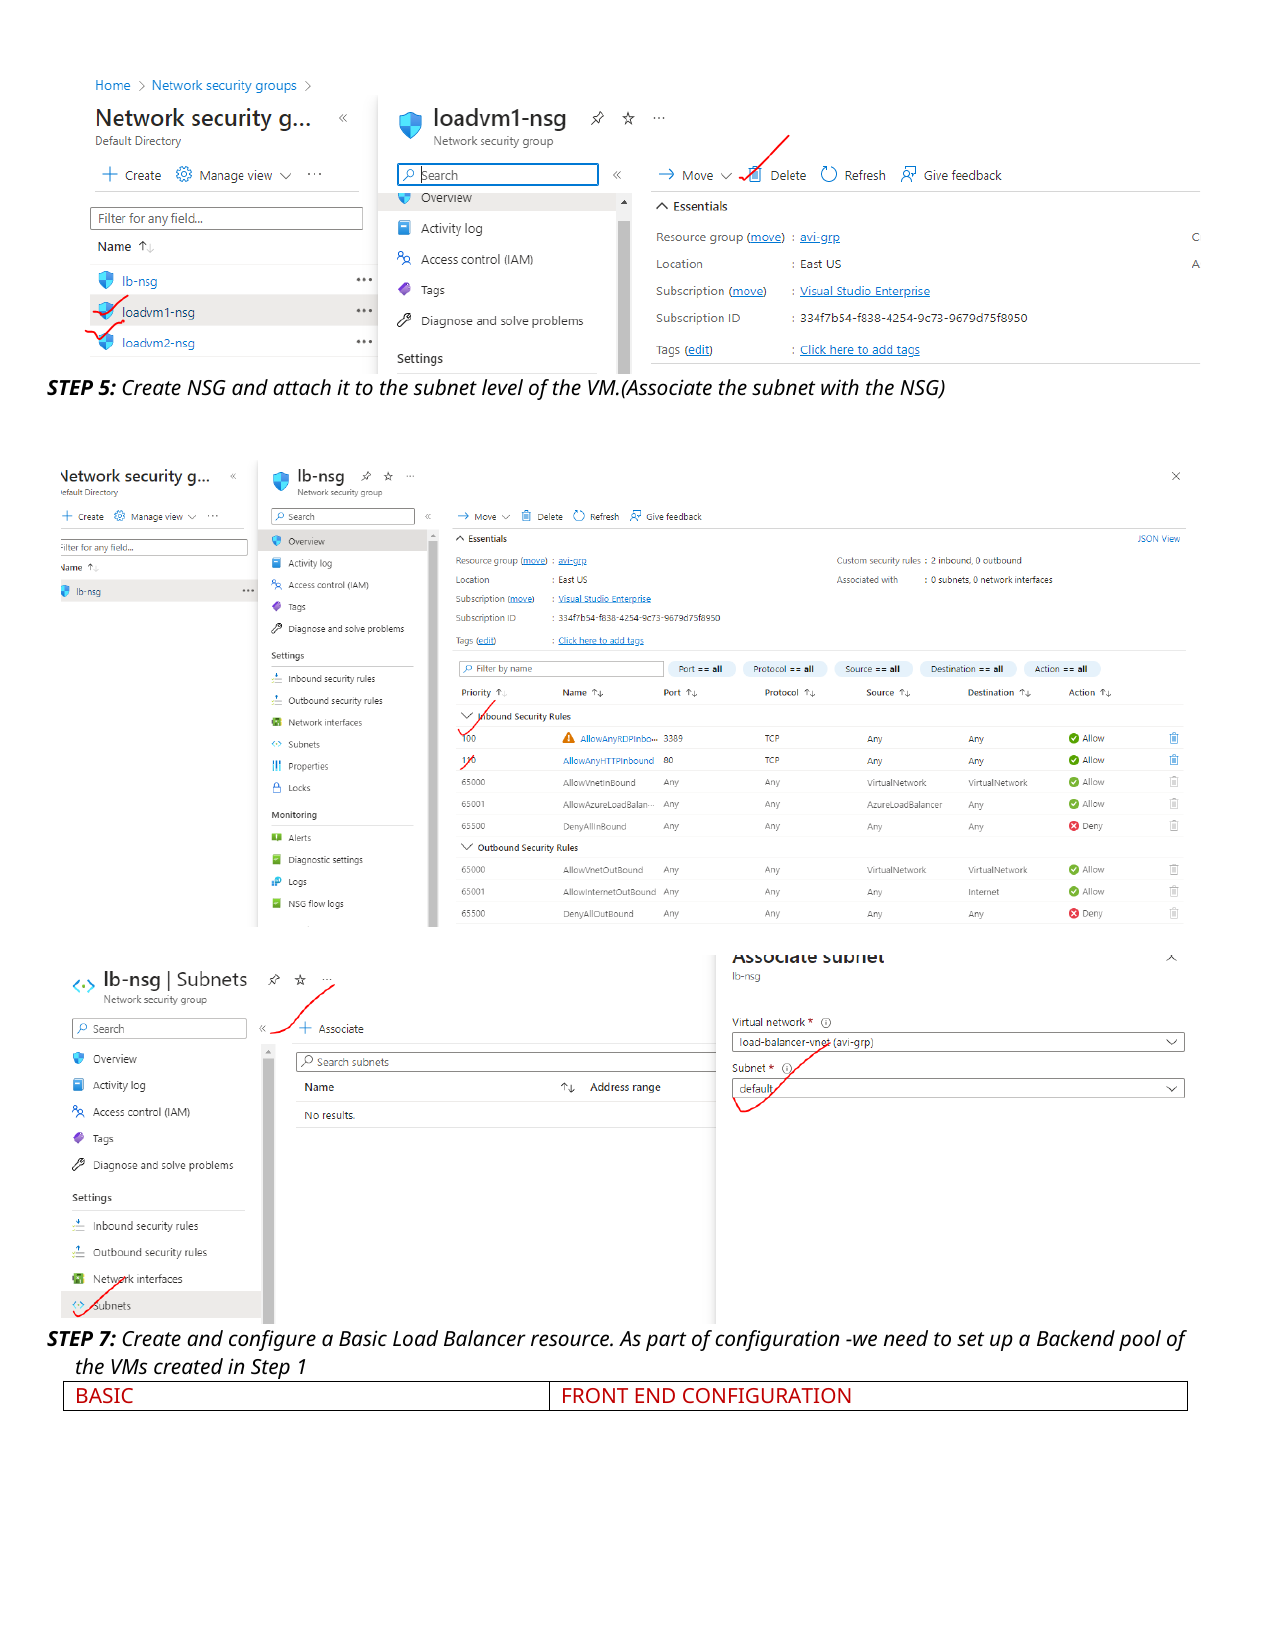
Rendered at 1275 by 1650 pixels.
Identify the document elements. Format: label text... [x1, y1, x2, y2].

picture [61, 458, 1186, 927]
table_header BASIC [64, 1382, 549, 1410]
picture [61, 955, 1186, 1324]
picture [75, 75, 1200, 374]
table_header FRONT END CONFIGURATION [550, 1382, 1187, 1410]
text STEP 7: Create and configure a Basic Load Balancer resource. As part of configuration -we need to set up a Backend pool of the VMs created in Step 1 [47, 1324, 1200, 1381]
text STEP 5: Create NSG and attach it to the subnet level of the VM.(Associate the subnet with the NSG) [47, 373, 1200, 402]
